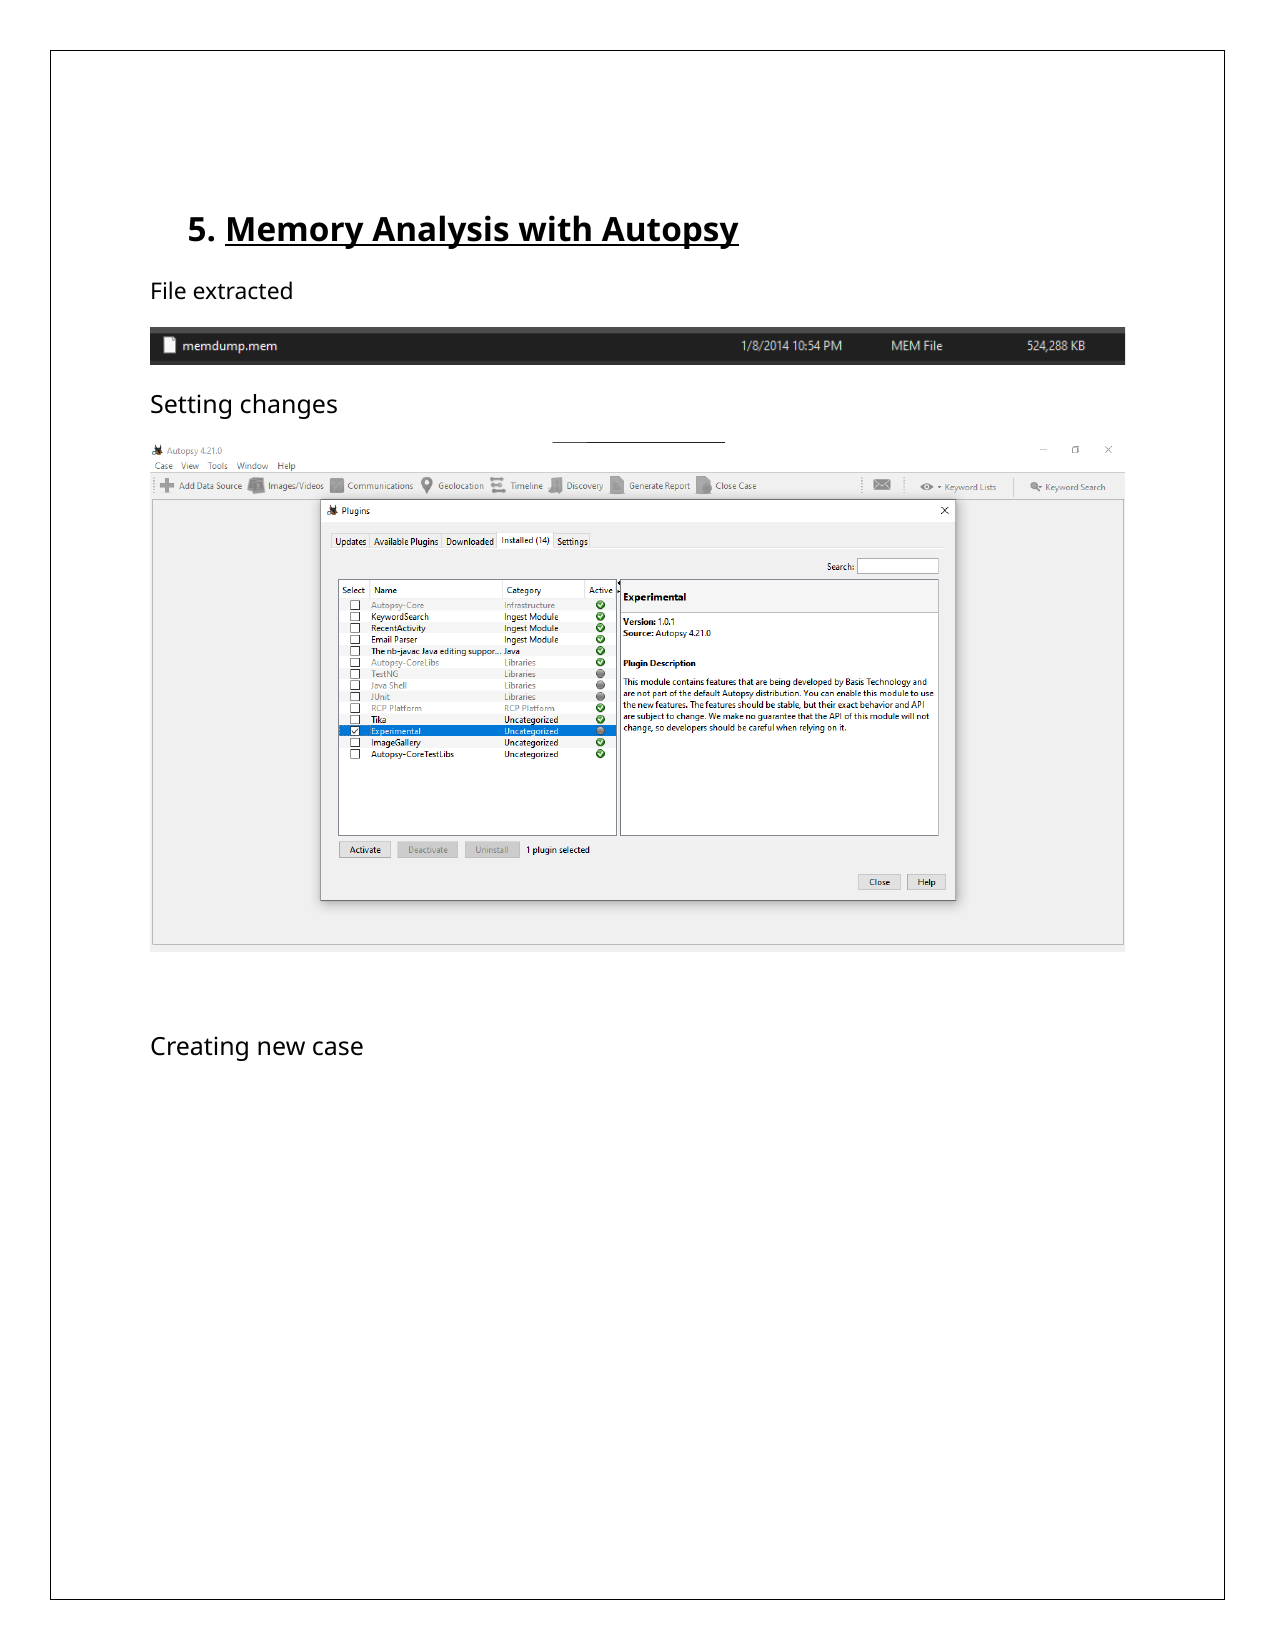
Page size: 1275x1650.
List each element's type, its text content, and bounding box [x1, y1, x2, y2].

picture [150, 442, 1125, 952]
text Creating new case [150, 1029, 1125, 1063]
picture [150, 327, 1125, 365]
text File extracted [150, 275, 1125, 306]
text Setting changes [150, 387, 1125, 421]
list Memory Analysis with Autopsy [187, 206, 1125, 251]
